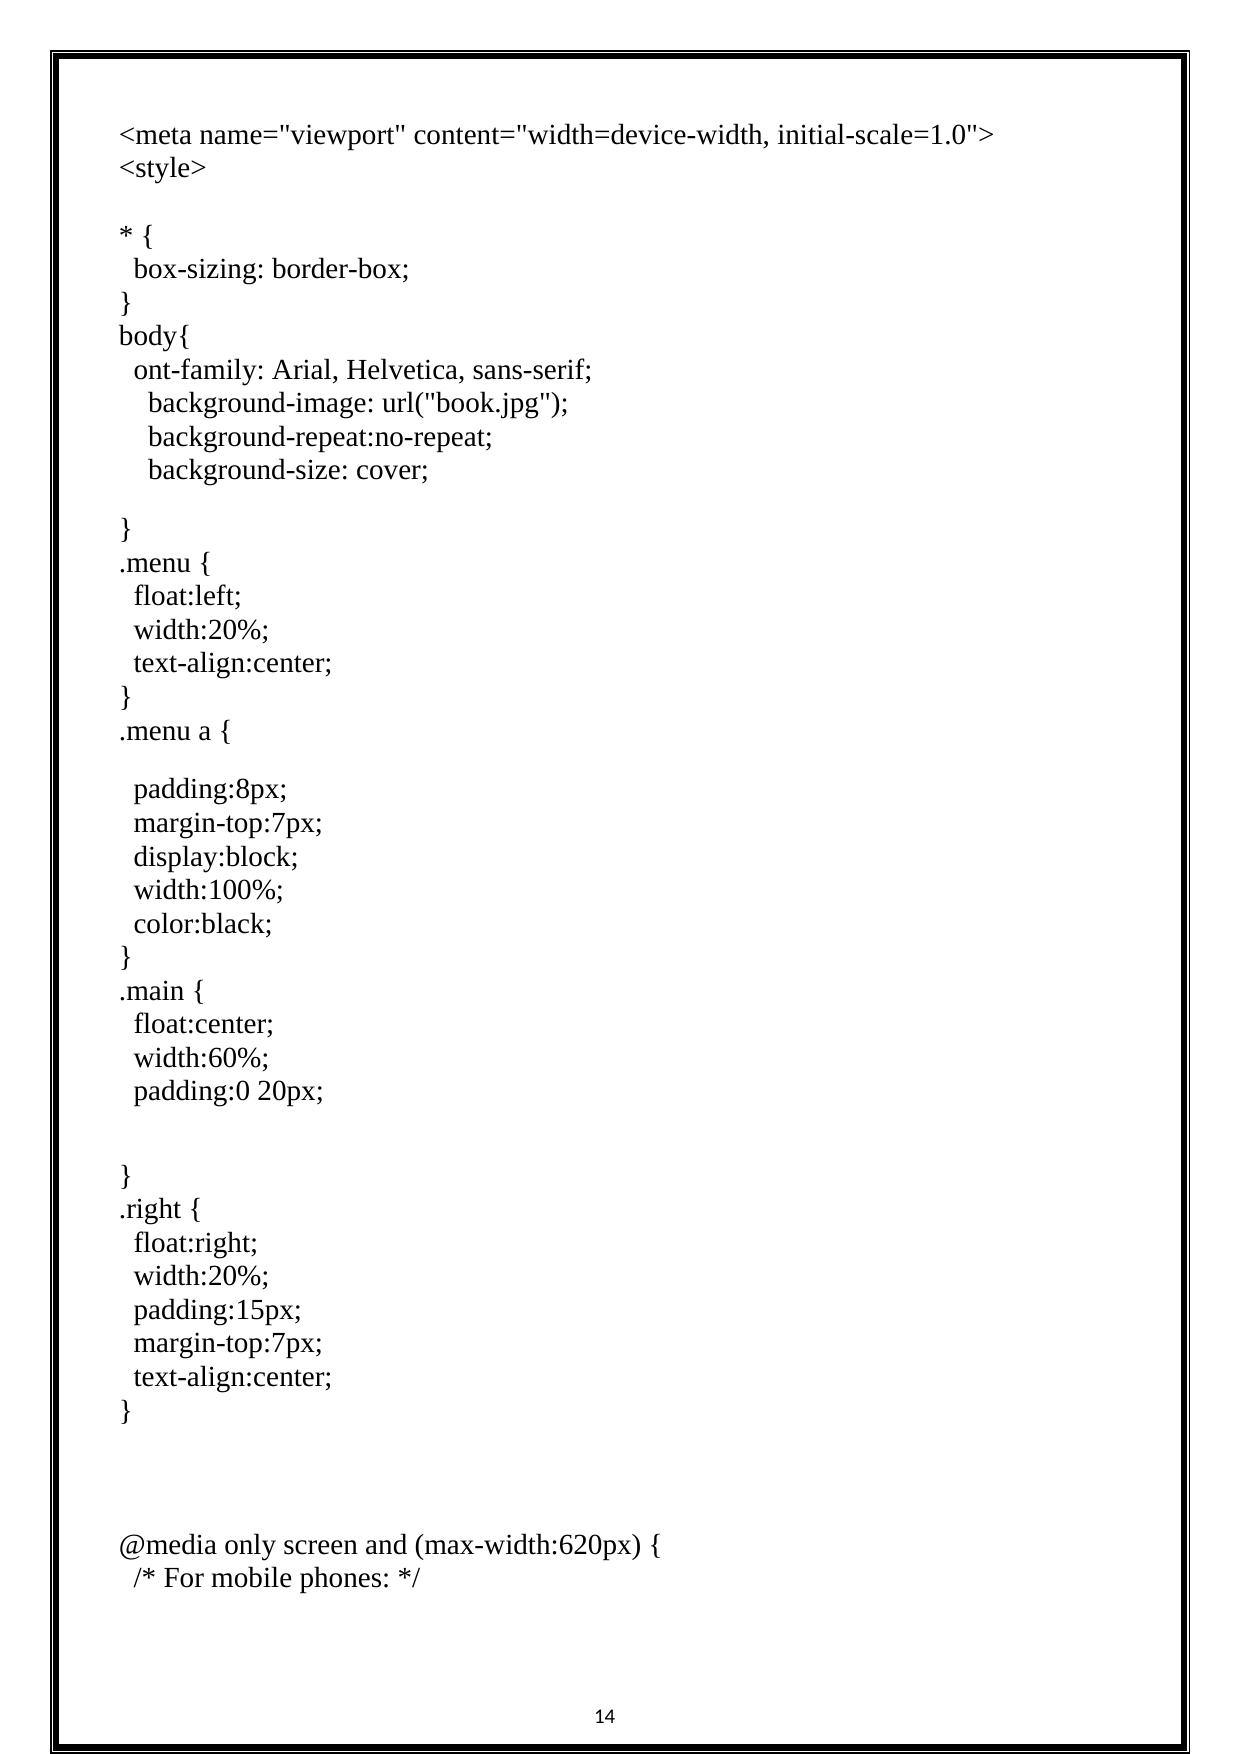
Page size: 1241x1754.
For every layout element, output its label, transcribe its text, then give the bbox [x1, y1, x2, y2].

text background-repeat:no-repeat; [119, 419, 1101, 452]
text padding:15px; [119, 1292, 1101, 1326]
text body{ [119, 318, 1101, 352]
text } [119, 1158, 1101, 1191]
text display:block; [119, 839, 1101, 872]
text /* For mobile phones: */ [119, 1560, 1101, 1594]
text padding:8px; [119, 772, 1101, 805]
text ont-family: Arial, Helvetica, sans-serif; [119, 352, 1101, 385]
text margin-top:7px; [119, 1326, 1101, 1359]
text } [119, 939, 1101, 973]
text <style> [119, 151, 1101, 184]
text float:right; [119, 1225, 1101, 1258]
text .right { [119, 1191, 1101, 1225]
text background-size: cover; [119, 452, 1101, 486]
text float:left; [119, 578, 1101, 612]
text } [119, 511, 1101, 545]
text color:black; [119, 906, 1101, 939]
text } [119, 285, 1101, 318]
text width:20%; [119, 1258, 1101, 1292]
text text-align:center; [119, 1359, 1101, 1393]
text text-align:center; [119, 646, 1101, 679]
text @media only screen and (max-width:620px) { [119, 1527, 1101, 1560]
text .menu { [119, 545, 1101, 578]
text } [119, 679, 1101, 713]
text .menu a { [119, 713, 1101, 746]
text * { [119, 218, 1101, 251]
text <meta name="viewport" content="width=device-width, initial-scale=1.0"> [119, 117, 1101, 151]
text width:60%; [119, 1040, 1101, 1073]
text width:20%; [119, 612, 1101, 646]
text } [119, 1393, 1101, 1426]
text width:100%; [119, 872, 1101, 906]
text margin-top:7px; [119, 805, 1101, 839]
text box-sizing: border-box; [119, 251, 1101, 285]
text background-image: url("book.jpg"); [119, 385, 1101, 419]
text float:center; [119, 1006, 1101, 1040]
text .main { [119, 973, 1101, 1006]
text padding:0 20px; [119, 1073, 1101, 1107]
